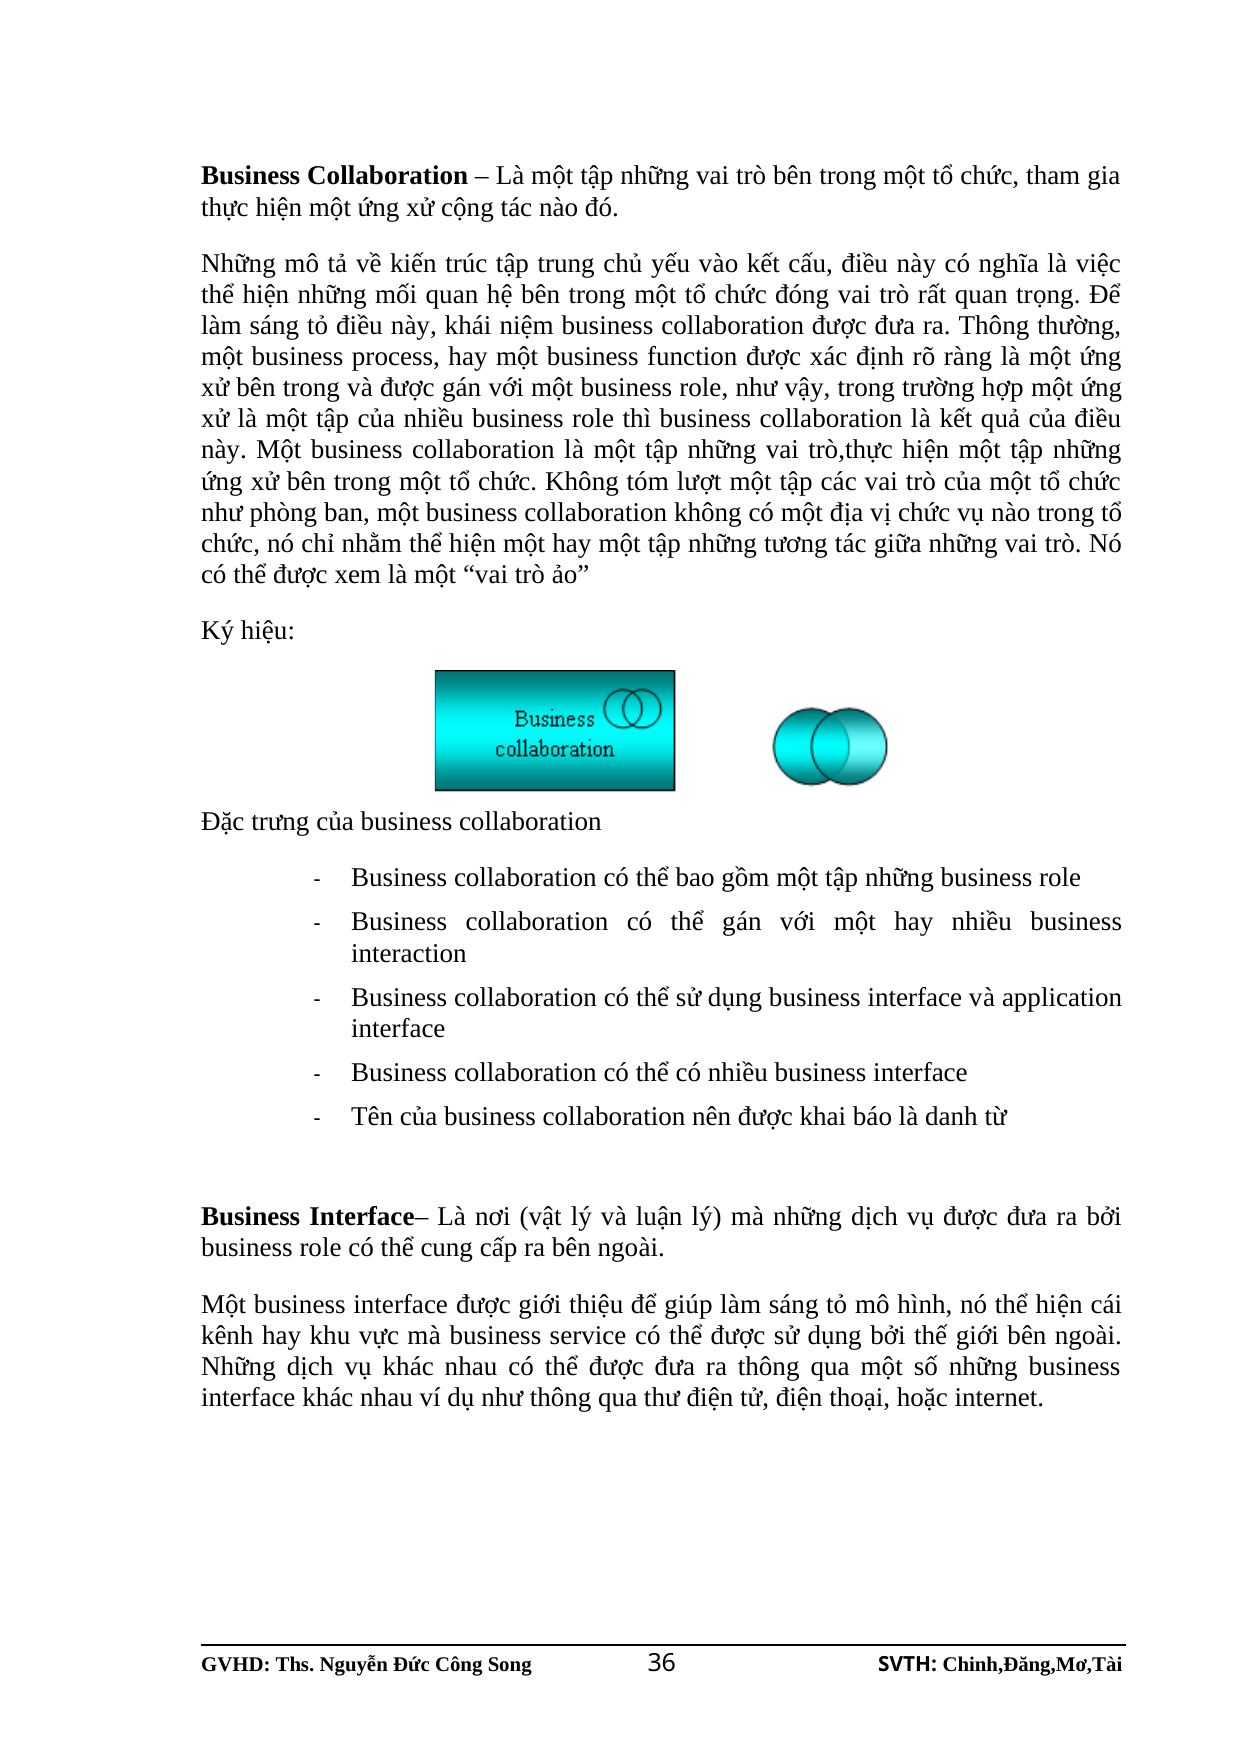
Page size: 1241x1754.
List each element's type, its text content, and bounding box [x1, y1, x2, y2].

text Đặc trưng của business collaboration [201, 805, 1122, 836]
text Business collaboration có thể bao gồm một tập những business role [313, 861, 1122, 893]
text Một business interface được giới thiệu để giúp làm sáng tỏ mô hình, nó thể hiện cái kênh hay khu vực mà business service có thể được sử dụng bởi thế giới bên ngoài. Những dịch vụ khác nhau có thể được đưa ra thông qua một số những business interface khác nhau ví dụ như thông qua thư điện tử, điện thoại, hoặc internet. [201, 1288, 1122, 1412]
text Những mô tả về kiến trúc tập trung chủ yếu vào kết cấu, điều này có nghĩa là việc thể hiện những mối quan hệ bên trong một tổ chức đóng vai trò rất quan trọng. Để làm sáng tỏ điều này, khái niệm business collaboration được đưa ra. Thông thường, một business process, hay một business function được xác định rõ ràng là một ứng xử bên trong và được gán với một business role, như vậy, trong trường hợp một ứng xử là một tập của nhiều business role thì business collaboration là kết quả của điều này. Một business collaboration là một tập những vai trò,thực hiện một tập những ứng xử bên trong một tổ chức. Không tóm lượt một tập các vai trò của một tổ chức như phòng ban, một business collaboration không có một địa vị chức vụ nào trong tổ chức, nó chỉ nhằm thể hiện một hay một tập những tương tác giữa những vai trò. Nó có thể được xem là một “vai trò ảo” [201, 247, 1122, 589]
text Business Collaboration – Là một tập những vai trò bên trong một tổ chức, tham gia thực hiện một ứng xử cộng tác nào đó. [201, 159, 1122, 222]
text Tên của business collaboration nên được khai báo là danh từ [313, 1100, 1122, 1132]
picture [434, 670, 889, 793]
text Business collaboration có thể gán với một hay nhiều business interaction [313, 905, 1122, 968]
text Business collaboration có thể có nhiều business interface [313, 1056, 1122, 1088]
text Business Interface– Là nơi (vật lý và luận lý) mà những dịch vụ được đưa ra bởi business role có thể cung cấp ra bên ngoài. [201, 1200, 1122, 1263]
text Business collaboration có thể sử dụng business interface và application interface [313, 981, 1122, 1043]
text Ký hiệu: [201, 614, 1122, 646]
